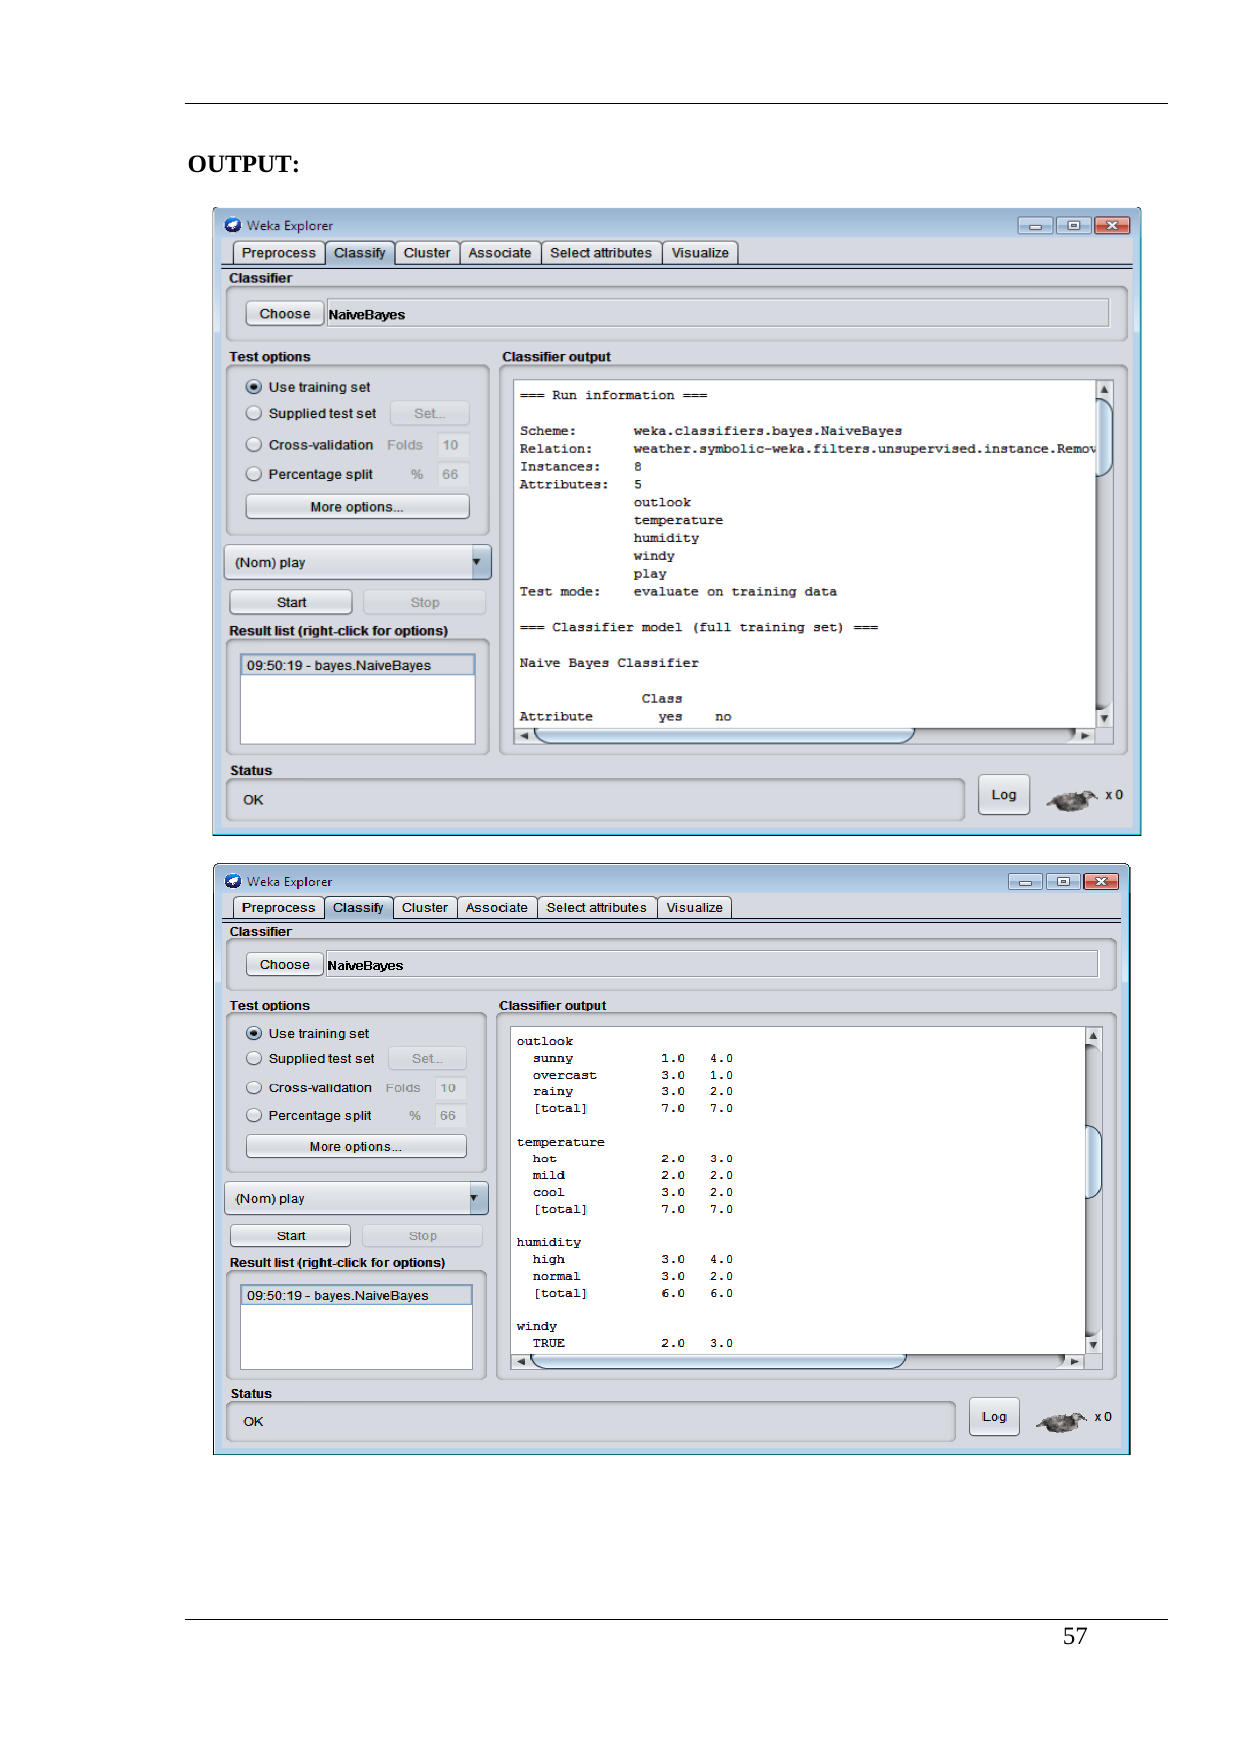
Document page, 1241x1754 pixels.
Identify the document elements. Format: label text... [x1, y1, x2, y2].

picture [212, 207, 1142, 836]
subtitle OUTPUT: [187, 149, 1207, 178]
picture [213, 863, 1131, 1455]
